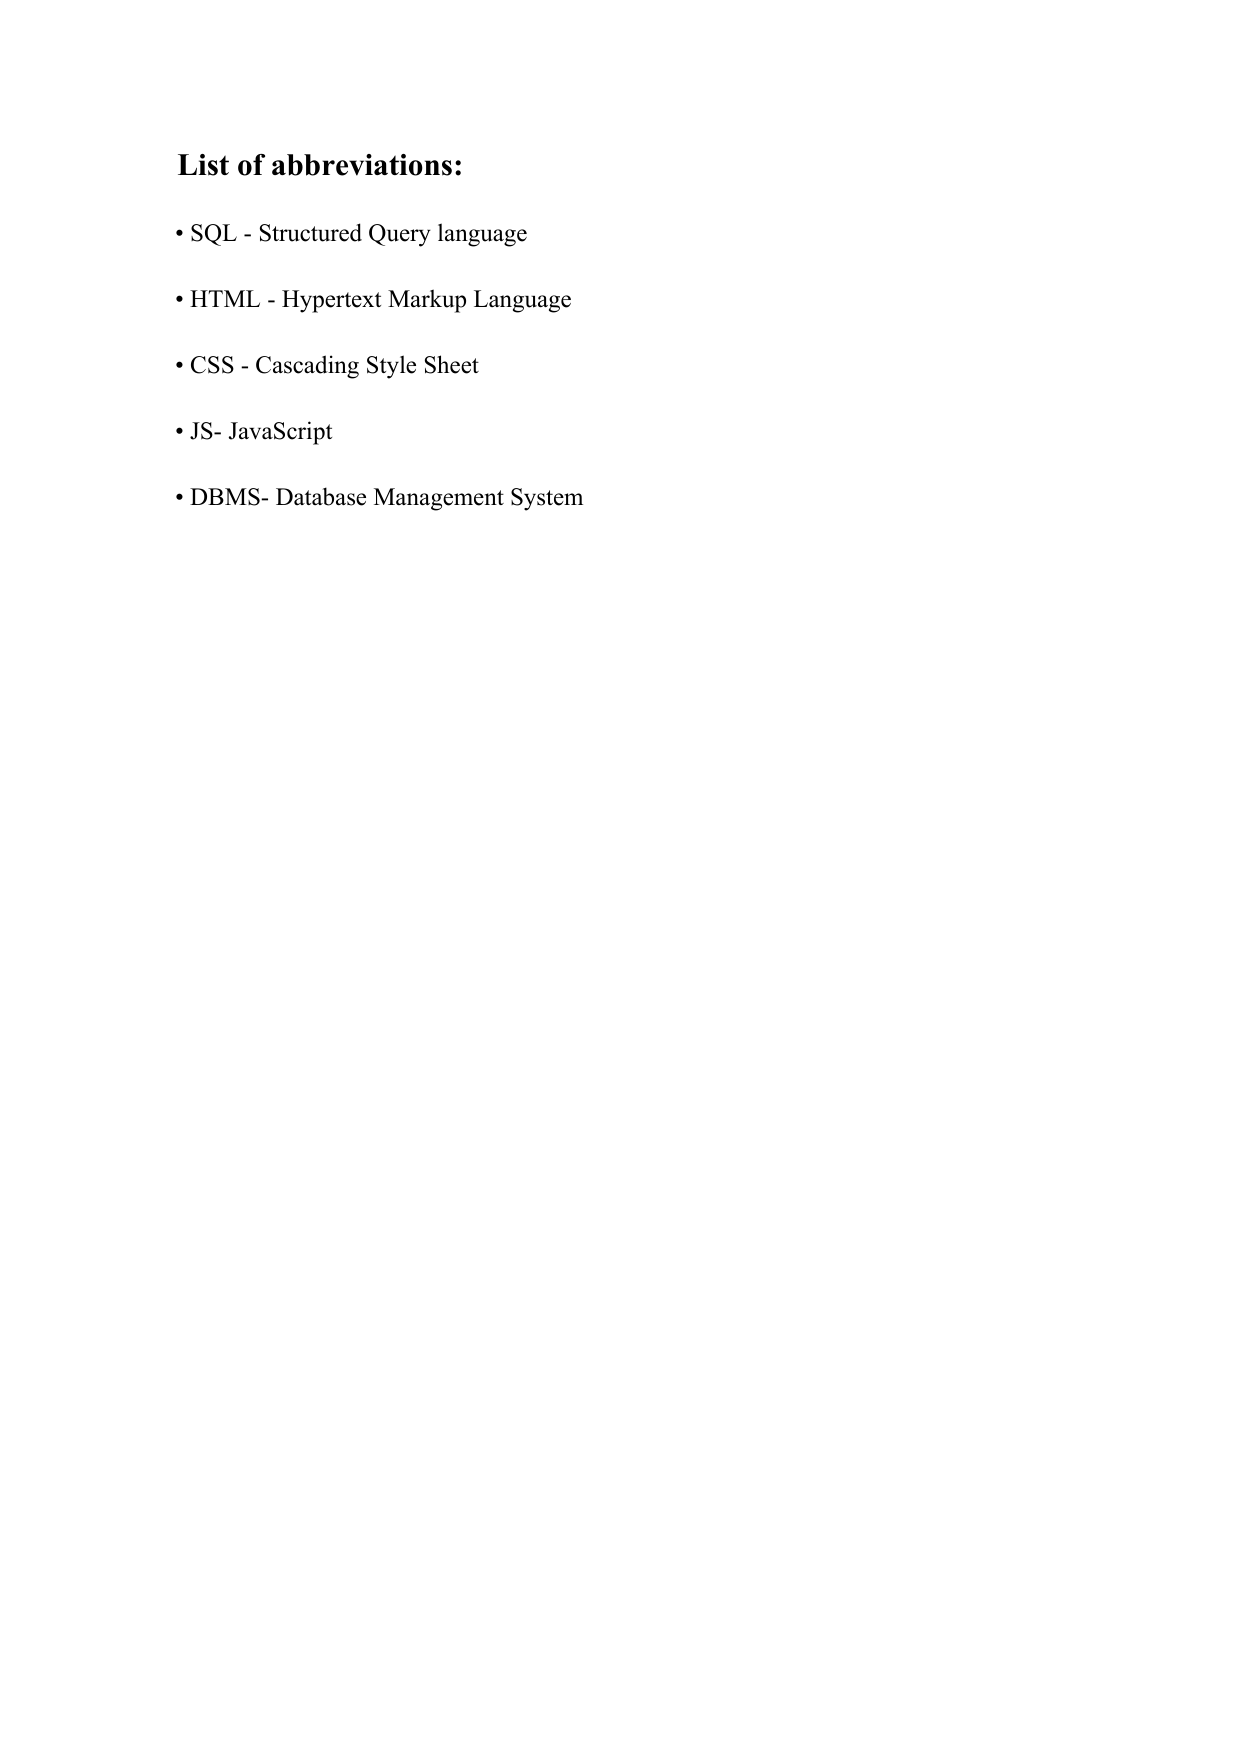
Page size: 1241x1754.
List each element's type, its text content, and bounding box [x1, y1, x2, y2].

text • SQL - Structured Query language [175, 218, 1109, 246]
text • DBMS- Database Management System [175, 482, 1109, 511]
text • CSS - Cascading Style Sheet [175, 350, 1109, 378]
text • HTML - Hypertext Markup Language [175, 284, 1109, 312]
text • JS- JavaScript [175, 416, 1109, 444]
text List of abbreviations: [177, 146, 1109, 182]
